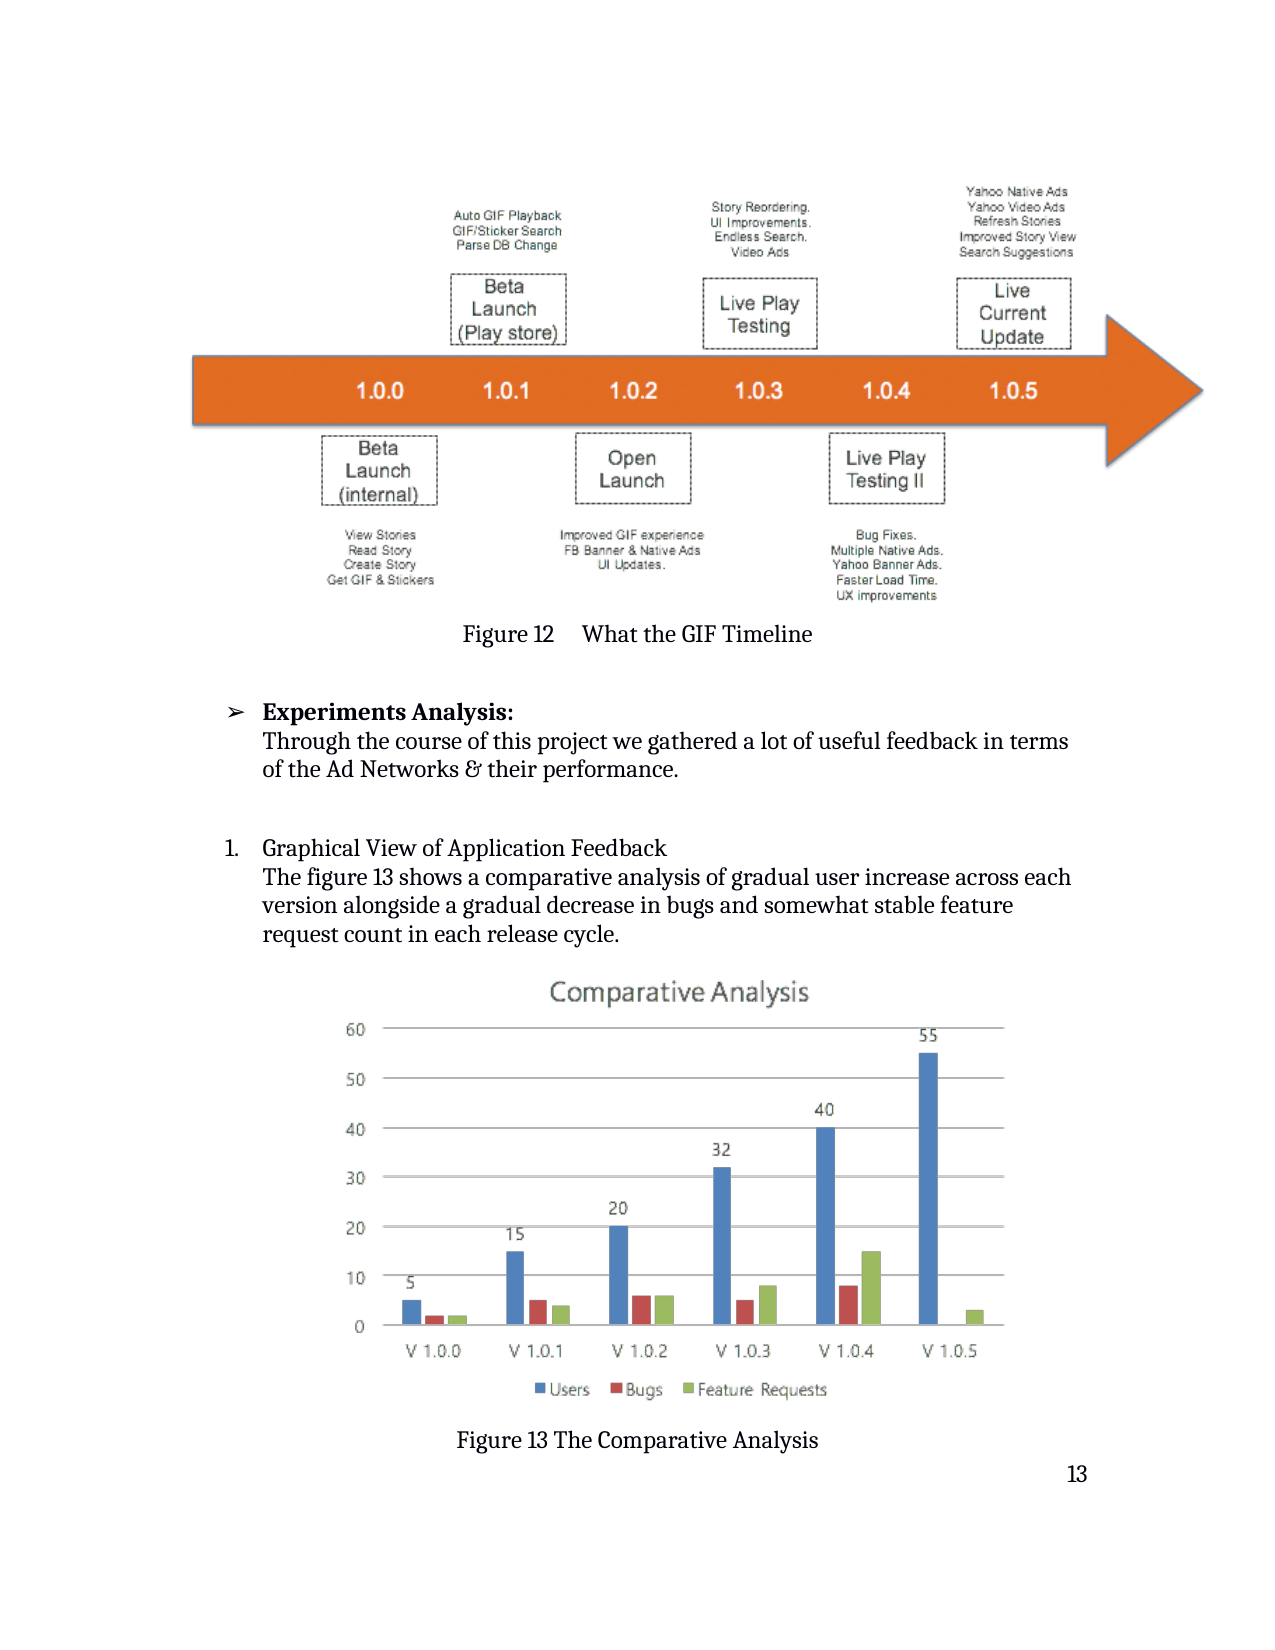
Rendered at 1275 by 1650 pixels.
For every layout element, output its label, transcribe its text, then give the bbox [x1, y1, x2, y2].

list Graphical View of Application Feedback [225, 834, 1087, 862]
text Figure 12 What the GIF Timeline [187, 619, 1087, 648]
picture [187, 178, 1209, 610]
text Through the course of this project we gathered a lot of useful feedback in terms of the Ad Networks & their performance. [262, 727, 1087, 784]
list Experiments Analysis: [225, 698, 1087, 727]
text Figure 13 The Comparative Analysis [187, 1426, 1087, 1455]
picture [337, 959, 1022, 1416]
text The figure 13 shows a comparative analysis of gradual user increase across each version alongside a gradual decrease in bugs and somewhat stable feature request count in each release cycle. [262, 862, 1087, 949]
